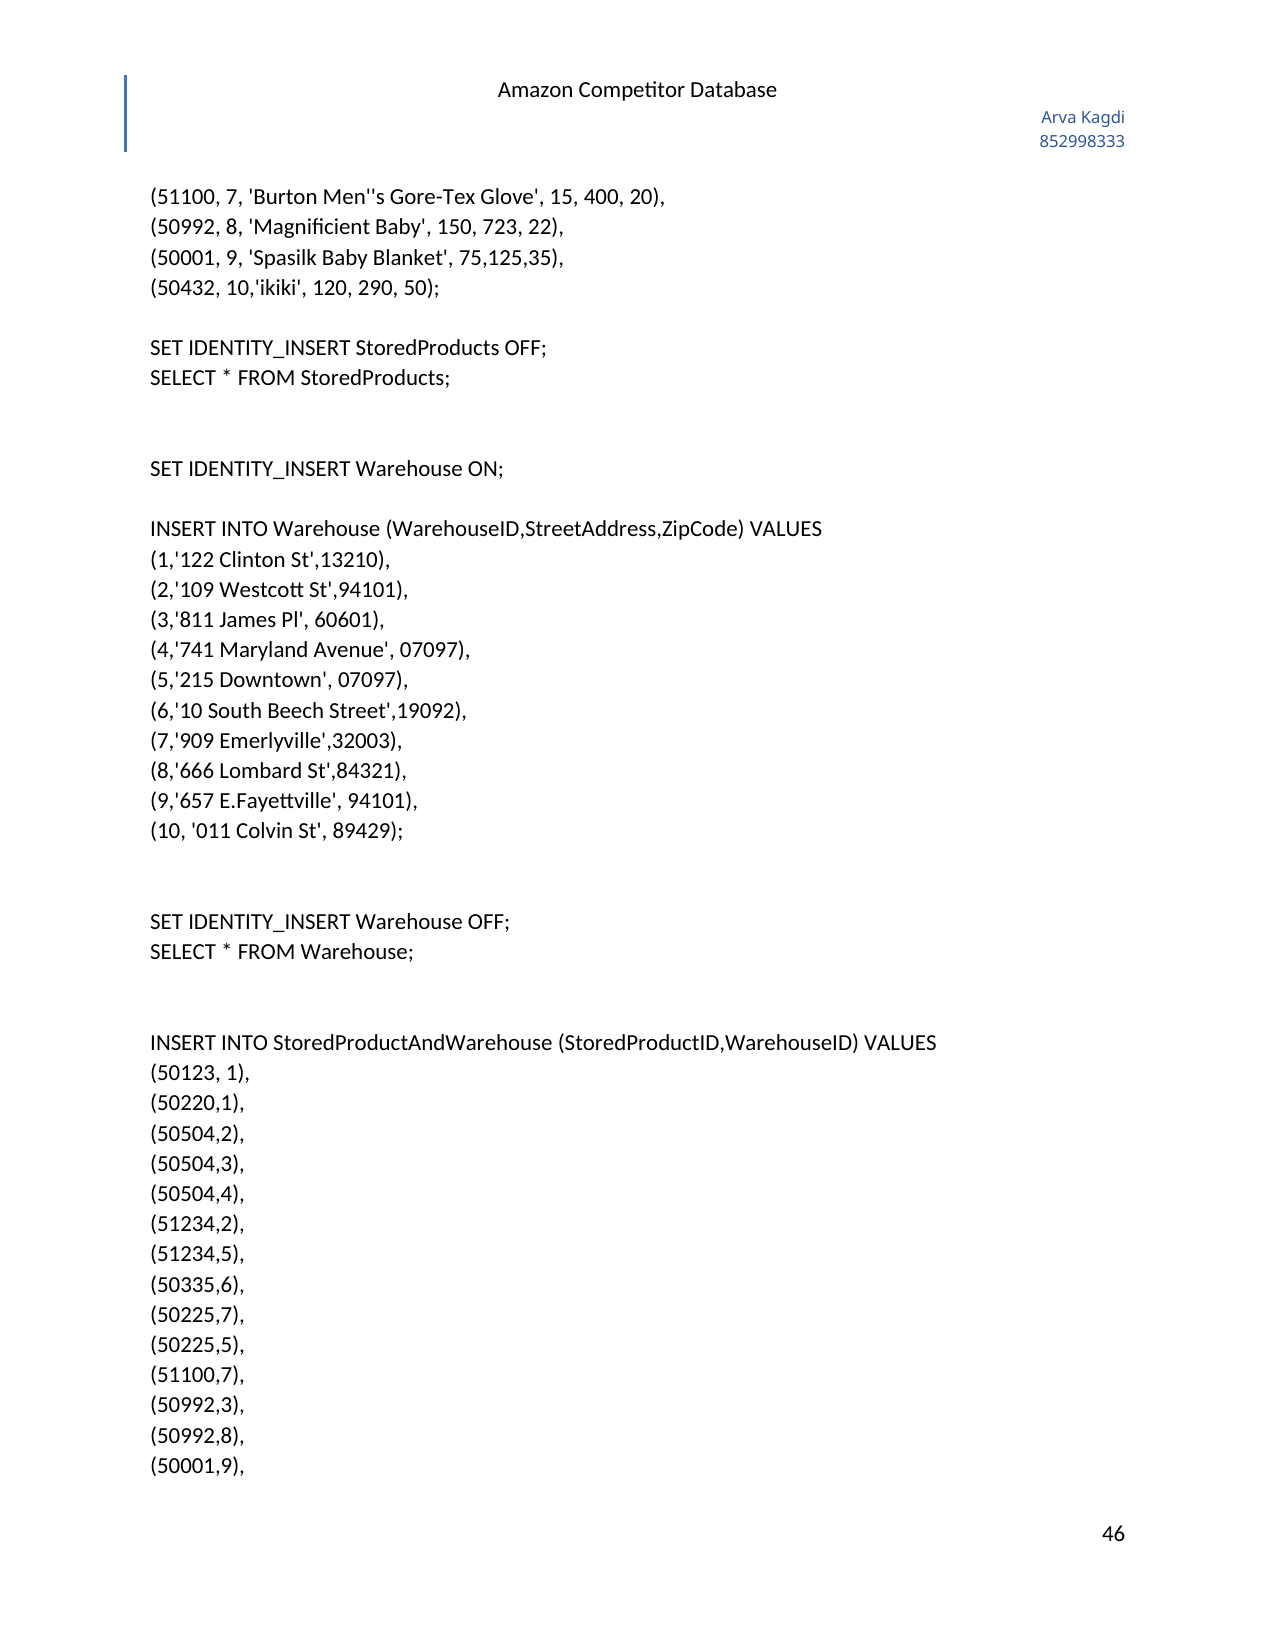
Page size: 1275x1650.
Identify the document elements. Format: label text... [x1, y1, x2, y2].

text (50504,4), [150, 1179, 1125, 1207]
text SELECT * FROM Warehouse; [150, 937, 1125, 965]
text (5,'215 Downtown', 07097), [150, 666, 1125, 693]
text (50123, 1), [150, 1058, 1125, 1086]
text (50001,9), [150, 1451, 1125, 1479]
text (50432, 10,'ikiki', 120, 290, 50); [150, 273, 1125, 301]
text SET IDENTITY_INSERT Warehouse ON; [150, 454, 1125, 482]
text SET IDENTITY_INSERT Warehouse OFF; [150, 907, 1125, 935]
text (2,'109 Westcott St',94101), [150, 575, 1125, 603]
text (50992,8), [150, 1421, 1125, 1449]
text (3,'811 James Pl', 60601), [150, 605, 1125, 633]
text (7,'909 Emerlyville',32003), [150, 726, 1125, 754]
text (50992, 8, 'Magnificient Baby', 150, 723, 22), [150, 212, 1125, 240]
text (50504,3), [150, 1149, 1125, 1177]
text (10, '011 Colvin St', 89429); [150, 817, 1125, 844]
text (51100, 7, 'Burton Men''s Gore-Tex Glove', 15, 400, 20), [150, 182, 1125, 210]
text INSERT INTO Warehouse (WarehouseID,StreetAddress,ZipCode) VALUES [150, 514, 1125, 542]
text (50992,3), [150, 1391, 1125, 1418]
text (50335,6), [150, 1270, 1125, 1298]
text (51234,5), [150, 1239, 1125, 1267]
text (50225,5), [150, 1330, 1125, 1358]
text (50504,2), [150, 1119, 1125, 1147]
text (9,'657 E.Fayettville', 94101), [150, 786, 1125, 814]
text (1,'122 Clinton St',13210), [150, 545, 1125, 573]
text (4,'741 Maryland Avenue', 07097), [150, 635, 1125, 663]
text (50001, 9, 'Spasilk Baby Blanket', 75,125,35), [150, 243, 1125, 271]
text (50225,7), [150, 1300, 1125, 1328]
text (8,'666 Lombard St',84321), [150, 756, 1125, 784]
text (51234,2), [150, 1209, 1125, 1237]
text INSERT INTO StoredProductAndWarehouse (StoredProductID,WarehouseID) VALUES [150, 1028, 1125, 1056]
text SET IDENTITY_INSERT StoredProducts OFF; [150, 333, 1125, 361]
text SELECT * FROM StoredProducts; [150, 363, 1125, 391]
text (50220,1), [150, 1088, 1125, 1116]
text (51100,7), [150, 1360, 1125, 1388]
text (6,'10 South Beech Street',19092), [150, 696, 1125, 724]
